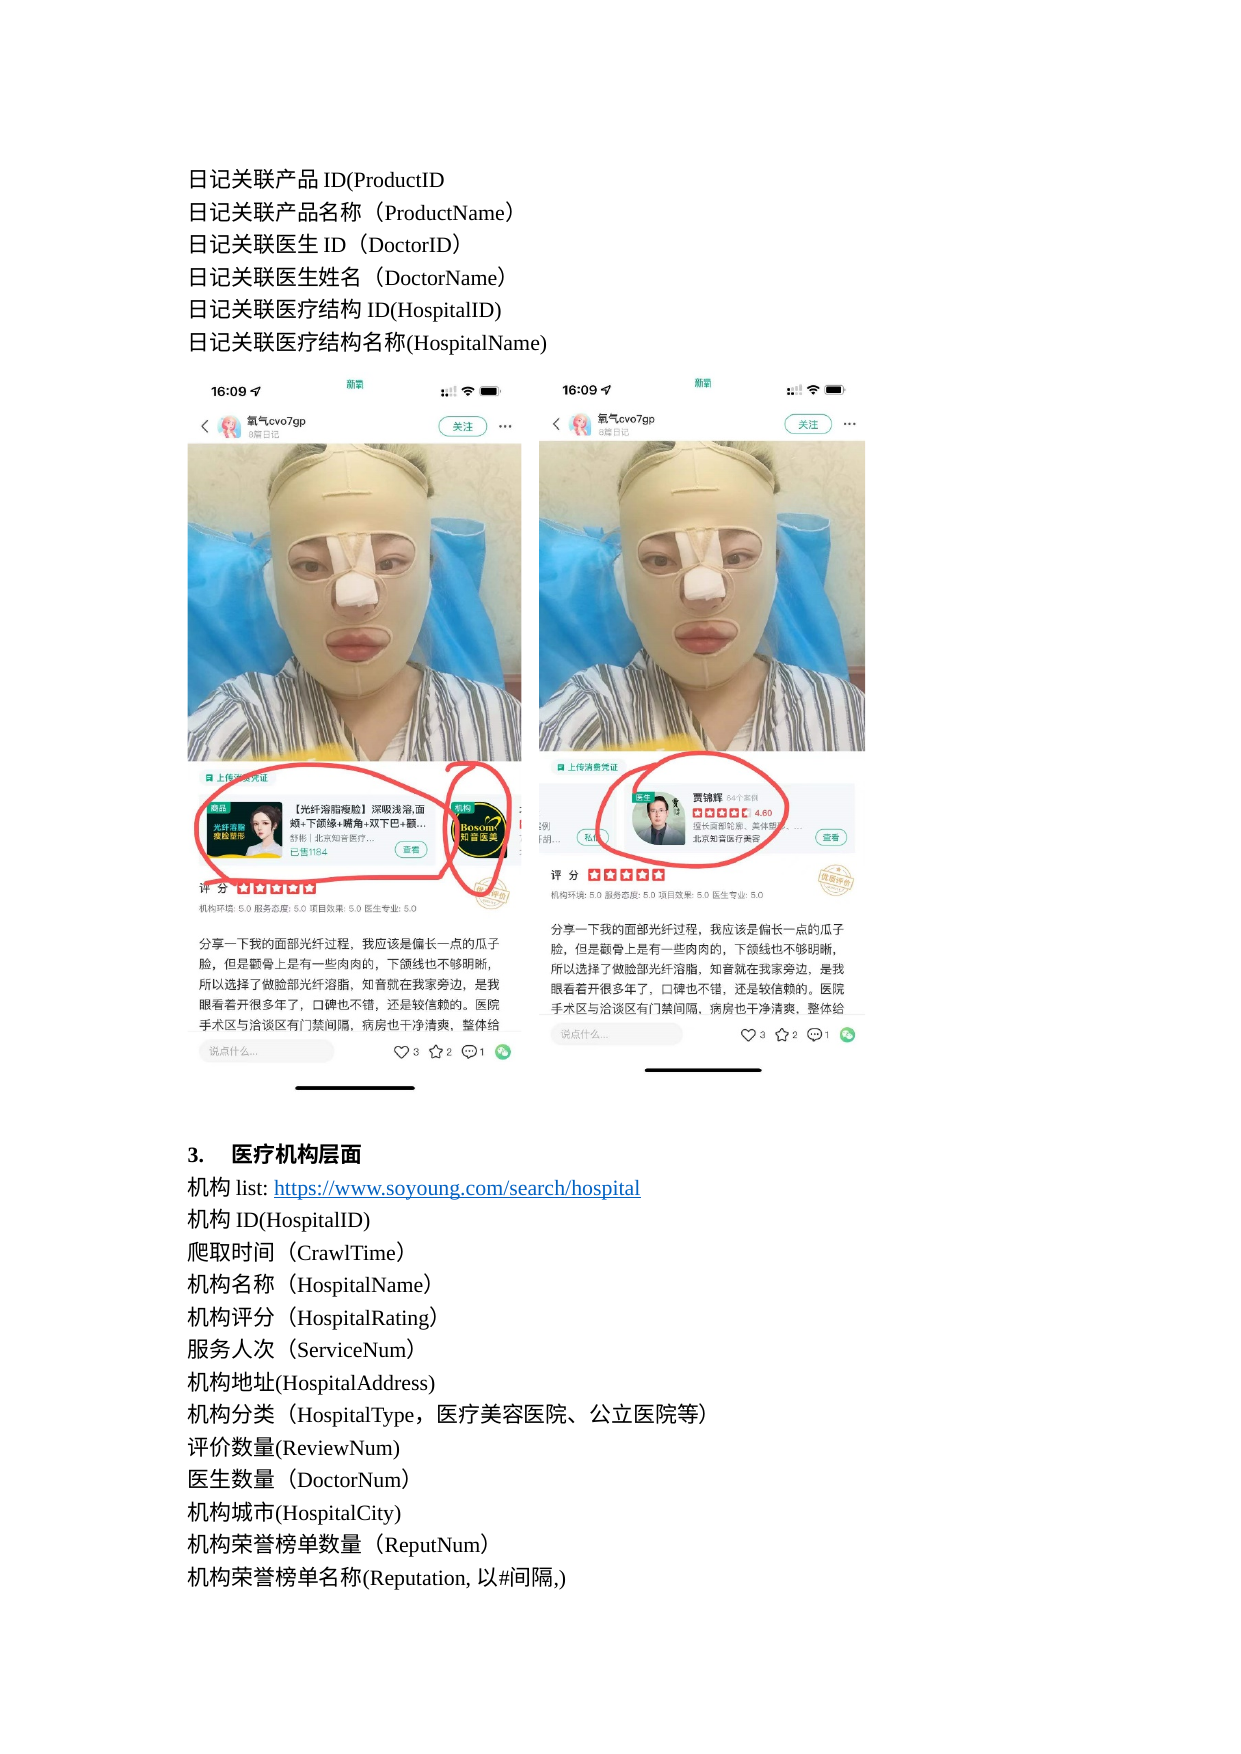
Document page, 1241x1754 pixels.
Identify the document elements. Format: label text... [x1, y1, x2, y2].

picture [539, 371, 866, 1078]
text 机构名称（HospitalName） [187, 1267, 1053, 1299]
text 机构城市(HospitalCity) [187, 1494, 1053, 1527]
list 医疗机构层面 [187, 1137, 1053, 1169]
text 机构地址(HospitalAddress) [187, 1364, 1053, 1397]
picture [187, 372, 522, 1096]
text 日记关联医疗结构ID(HospitalID) [187, 292, 1053, 324]
text 机构ID(HospitalID) [187, 1202, 1053, 1234]
text 日记关联医疗结构名称(HospitalName) [187, 324, 1053, 357]
text 机构list: https://www.soyoung.com/search/hospital [187, 1169, 1053, 1202]
text 机构荣誉榜单名称(Reputation, 以#间隔,) [187, 1559, 1053, 1592]
text 机构荣誉榜单数量（ReputNum） [187, 1527, 1053, 1559]
text 医生数量（DoctorNum） [187, 1462, 1053, 1494]
text 日记关联产品ID(ProductID [187, 162, 1053, 194]
text 日记关联产品名称（ProductName） [187, 194, 1053, 227]
text 机构评分（HospitalRating） [187, 1299, 1053, 1332]
text 爬取时间（CrawlTime） [187, 1234, 1053, 1267]
text 评价数量(ReviewNum) [187, 1429, 1053, 1462]
text 日记关联医生姓名（DoctorName） [187, 259, 1053, 292]
text 机构分类（HospitalType，医疗美容医院、公立医院等） [187, 1397, 1053, 1429]
text 日记关联医生ID（DoctorID） [187, 227, 1053, 259]
text 服务人次（ServiceNum） [187, 1332, 1053, 1364]
